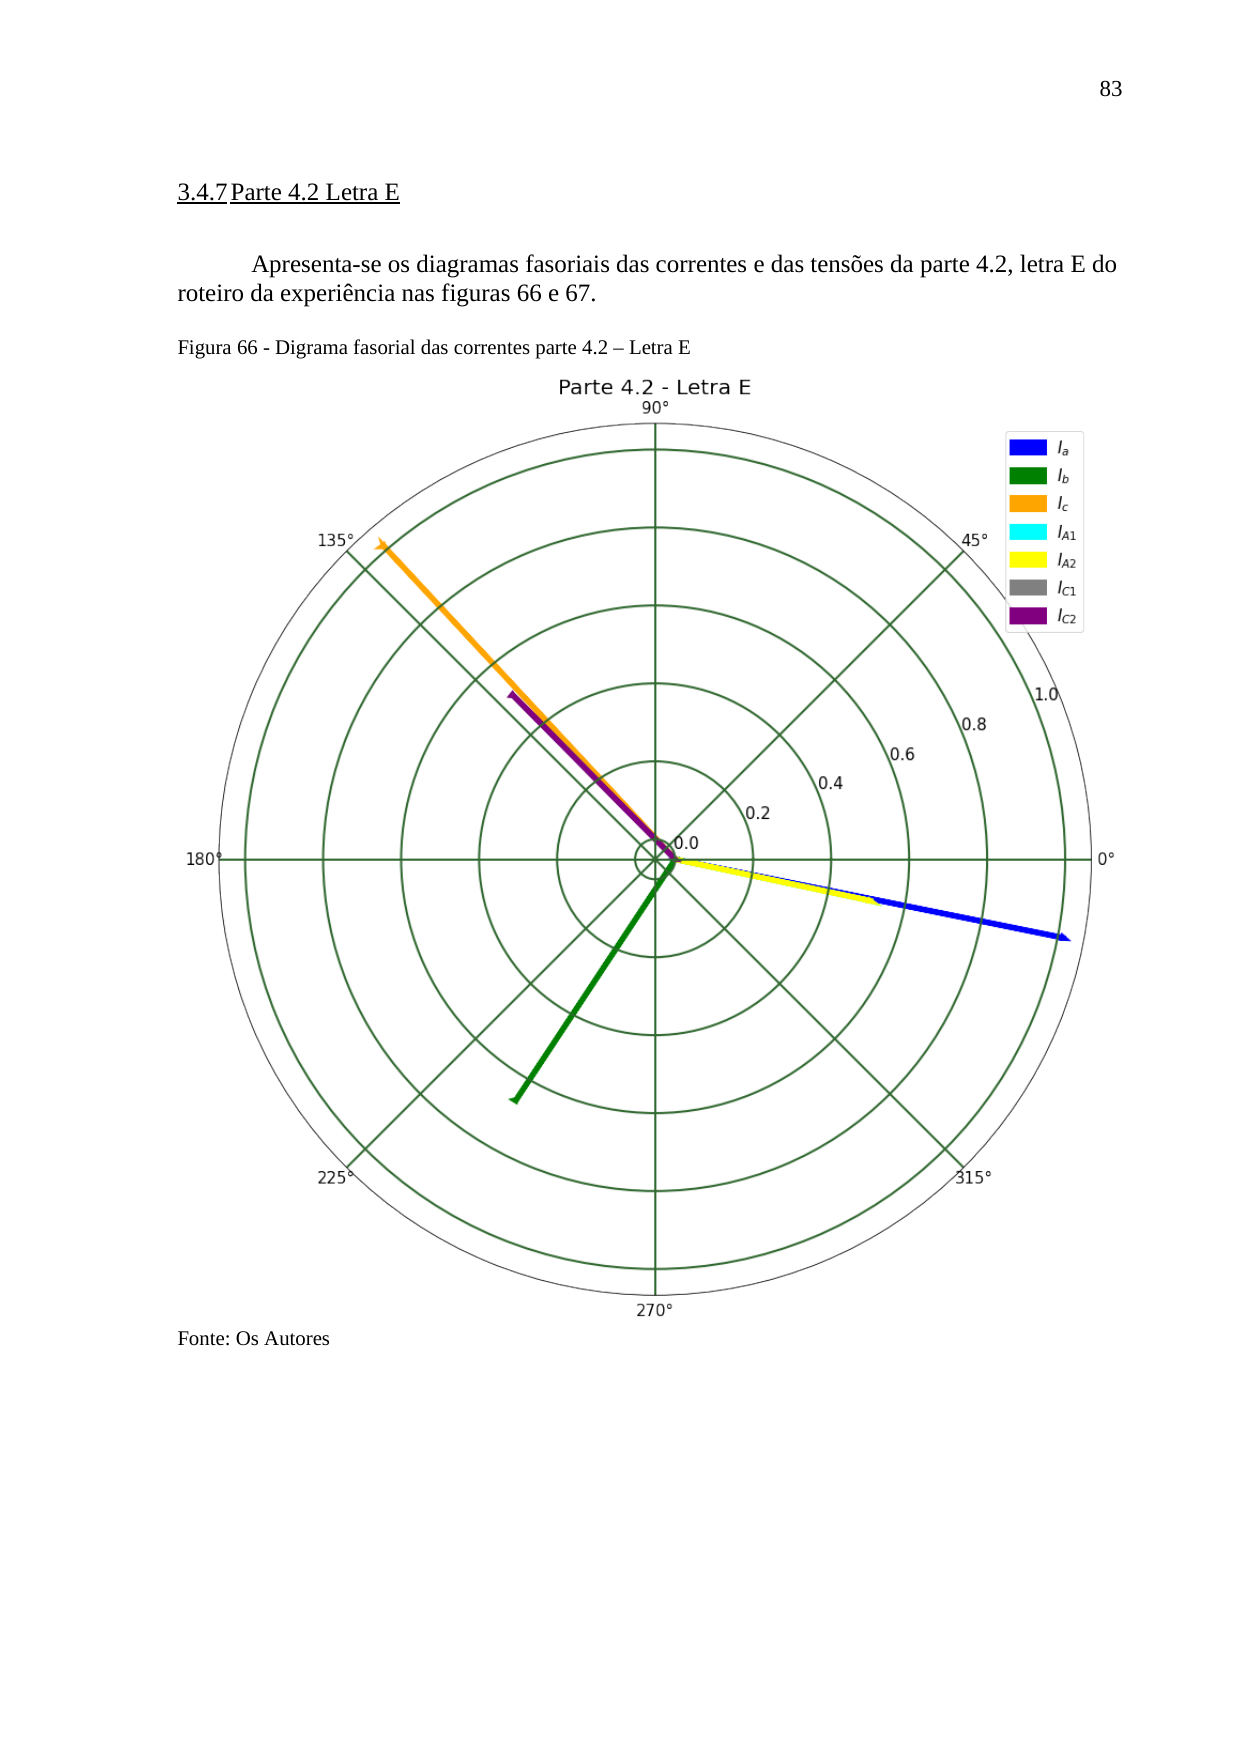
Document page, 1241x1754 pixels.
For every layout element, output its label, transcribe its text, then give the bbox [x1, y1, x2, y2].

subtitle Parte 4.2 Letra E [177, 177, 1122, 206]
picture [177, 371, 1123, 1326]
text Fonte: Os Autores [177, 1326, 1122, 1350]
text Apresenta-se os diagramas fasoriais das correntes e das tensões da parte 4.2, letra E do roteiro da experiência nas figuras 66 e 67. [177, 249, 1122, 307]
text Figura 66 - Digrama fasorial das correntes parte 4.2 – Letra E [177, 335, 1122, 359]
